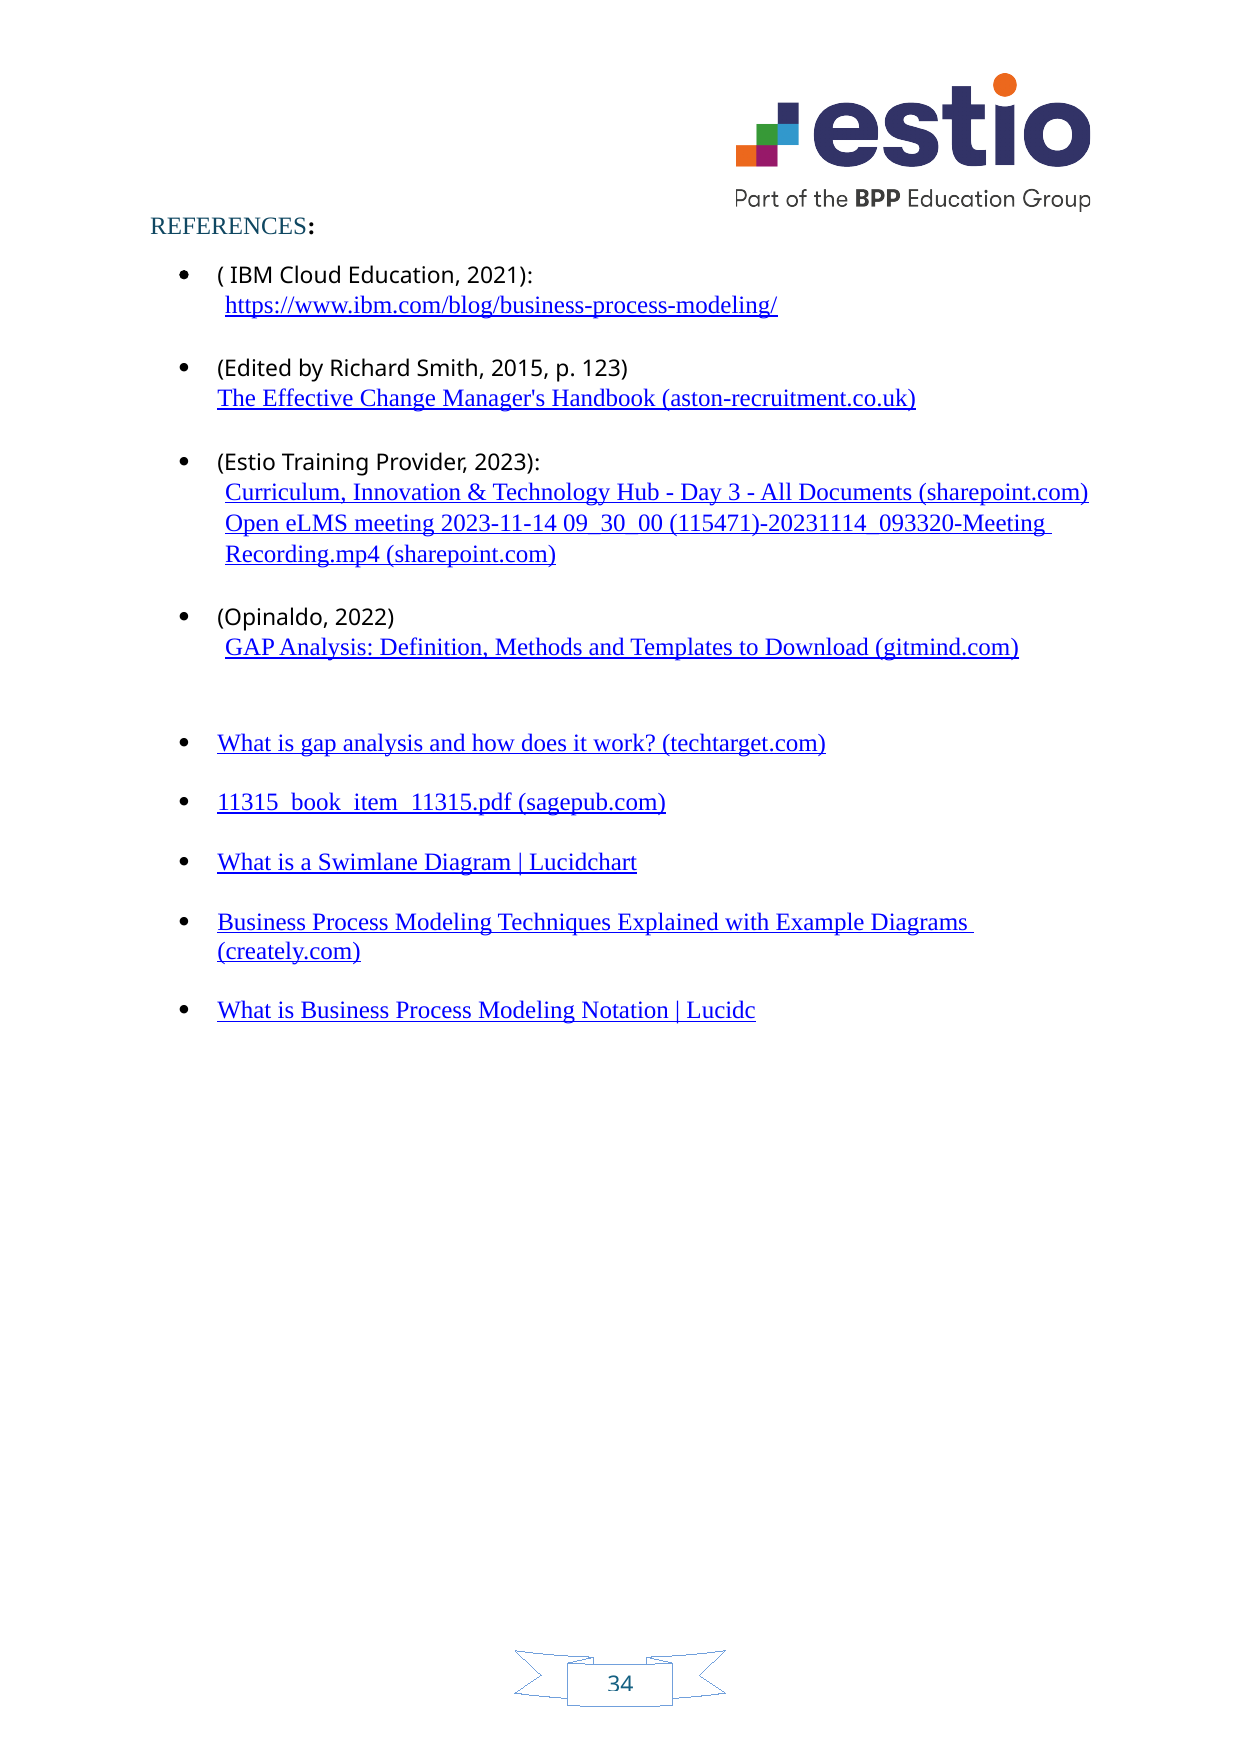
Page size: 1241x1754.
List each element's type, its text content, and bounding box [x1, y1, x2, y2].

list What is gap analysis and how does it work? (techtarget.com) [179, 728, 1090, 756]
text REFERENCES: [150, 211, 1090, 240]
list Curriculum, Innovation & Technology Hub - Day 3 - All Documents (sharepoint.com) [225, 477, 1090, 506]
list : [179, 259, 1090, 290]
list What is Business Process Modeling Notation | Lucidc [179, 996, 1090, 1024]
list The Effective Change Manager's Handbook (aston-recruitment.co.uk) [217, 383, 1090, 412]
list Open eLMS meeting 2023-11-14 09_30_00 (115471)-20231114_093320-Meeting Recording.mp4 (sharepoint.com) [225, 508, 1090, 568]
list GAP Analysis: Definition, Methods and Templates to Download (gitmind.com) [225, 632, 1090, 661]
list What is a Swimlane Diagram | Lucidchart [179, 847, 1090, 876]
list : [179, 446, 1090, 477]
list Business Process Modeling Techniques Explained with Example Diagrams (creately.com) [179, 907, 1090, 964]
list 11315_book_item_11315.pdf (sagepub.com) [179, 787, 1090, 816]
picture [736, 73, 1091, 212]
list https://www.ibm.com/blog/business-process-modeling/ [225, 290, 1090, 319]
